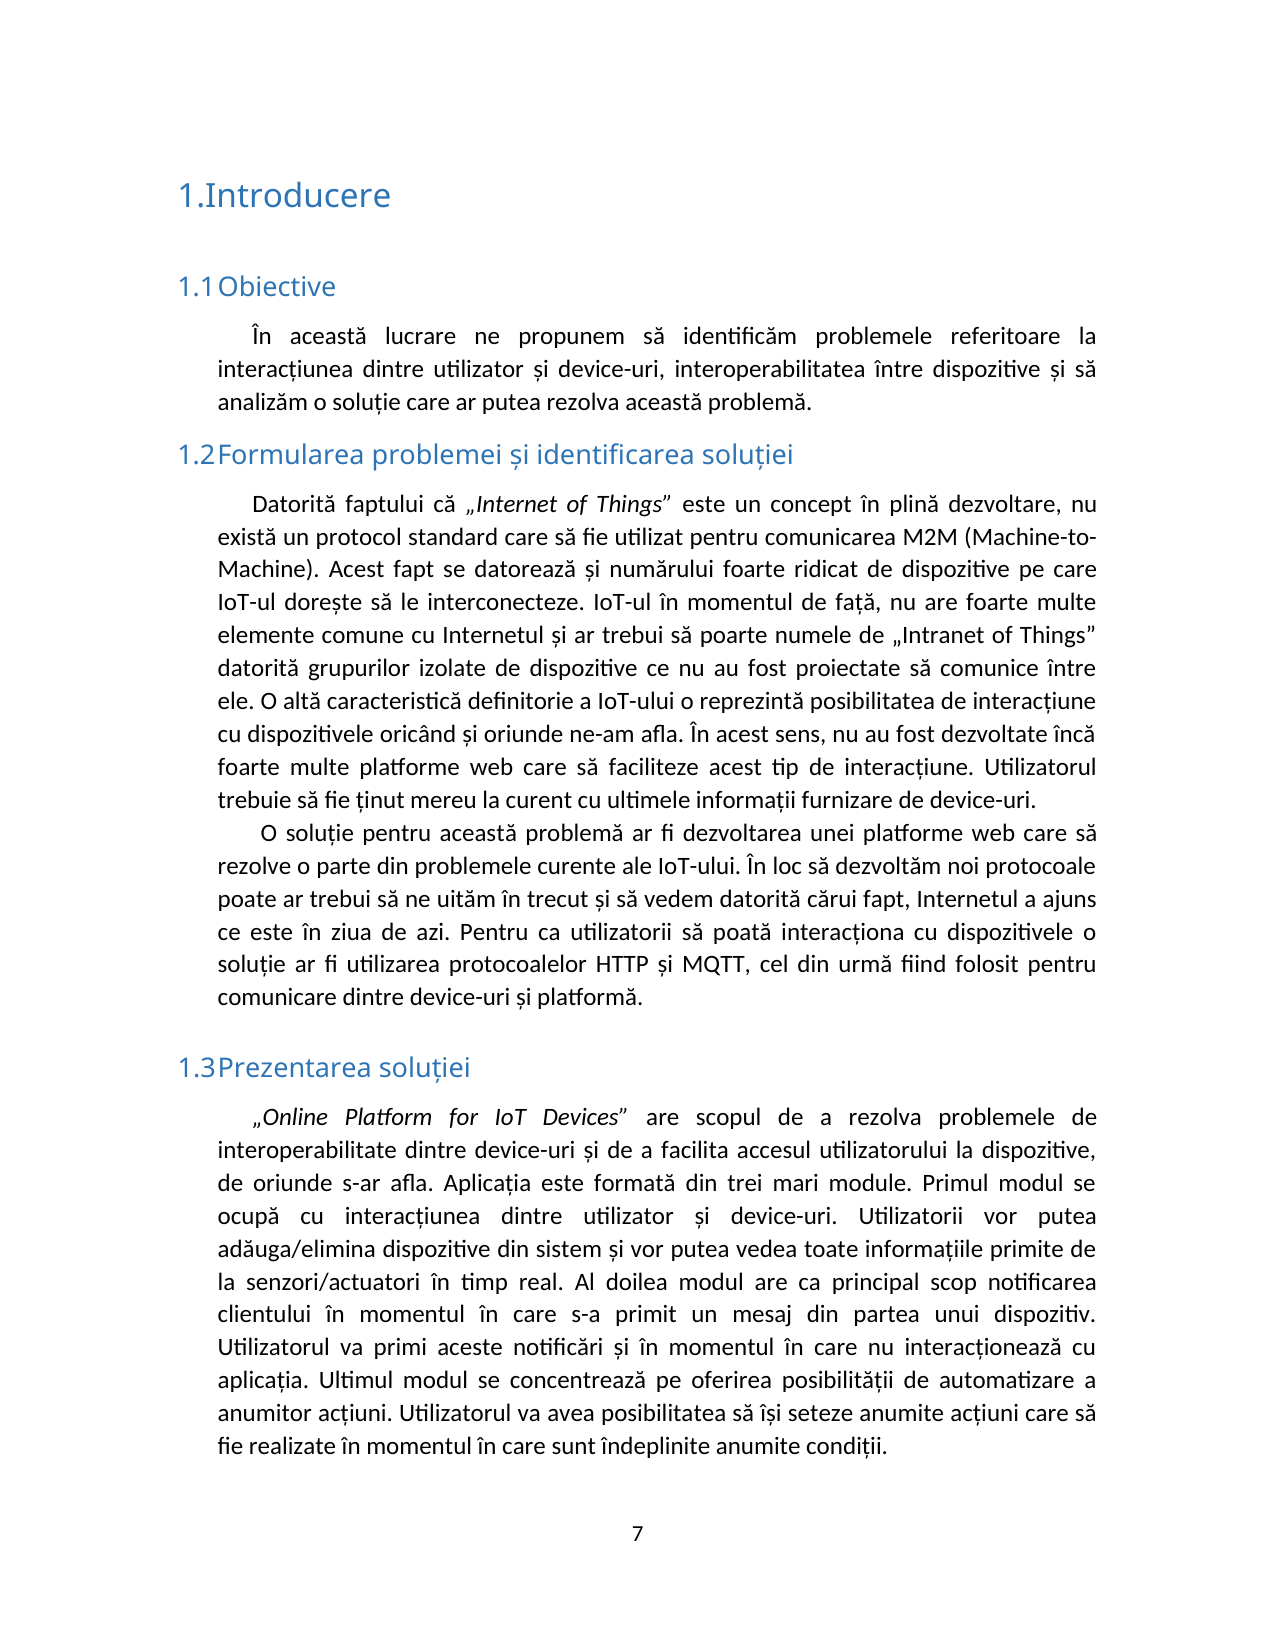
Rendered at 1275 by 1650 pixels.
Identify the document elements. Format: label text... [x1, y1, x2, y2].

text Datorită faptului că „Internet of Things” este un concept în plină dezvoltare, nu există un protocol standard care să fie utilizat pentru comunicarea M2M (Machine-to-Machine). Acest fapt se datorează și numărului foarte ridicat de dispozitive pe care IoT-ul dorește să le interconecteze. IoT-ul în momentul de față, nu are foarte multe elemente comune cu Internetul și ar trebui să poarte numele de „Intranet of Things” datorită grupurilor izolate de dispozitive ce nu au fost proiectate să comunice între ele. O altă caracteristică definitorie a IoT-ului o reprezintă posibilitatea de interacțiune cu dispozitivele oricând și oriunde ne-am afla. În acest sens, nu au fost dezvoltate încă foarte multe platforme web care să faciliteze acest tip de interacțiune. Utilizatorul trebuie să fie ținut mereu la curent cu ultimele informații furnizare de device-uri. [217, 488, 1098, 814]
text O soluție pentru această problemă ar fi dezvoltarea unei platforme web care să rezolve o parte din problemele curente ale IoT-ului. În loc să dezvoltăm noi protocoale poate ar trebui să ne uităm în trecut și să vedem datorită cărui fapt, Internetul a ajuns ce este în ziua de azi. Pentru ca utilizatorii să poată interacționa cu dispozitivele o soluție ar fi utilizarea protocoalelor HTTP și MQTT, cel din urmă fiind folosit pentru comunicare dintre device-uri și platformă. [217, 817, 1098, 1012]
subtitle Obiective [177, 268, 1098, 305]
text „Online Platform for IoT Devices” are scopul de a rezolva problemele de interoperabilitate dintre device-uri și de a facilita accesul utilizatorului la dispozitive, de oriunde s-ar afla. Aplicația este formată din trei mari module. Primul modul se ocupă cu interacțiunea dintre utilizator și device-uri. Utilizatorii vor putea adăuga/elimina dispozitive din sistem și vor putea vedea toate informațiile primite de la senzori/actuatori în timp real. Al doilea modul are ca principal scop notificarea clientului în momentul în care s-a primit un mesaj din partea unui dispozitiv. Utilizatorul va primi aceste notificări și în momentul în care nu interacționează cu aplicația. Ultimul modul se concentrează pe oferirea posibilității de automatizare a anumitor acțiuni. Utilizatorul va avea posibilitatea să își seteze anumite acțiuni care să fie realizate în momentul în care sunt îndeplinite anumite condiții. [217, 1101, 1098, 1461]
subtitle Formularea problemei și identificarea soluției [177, 436, 1098, 472]
text În această lucrare ne propunem să identificăm problemele referitoare la interacțiunea dintre utilizator și device-uri, interoperabilitatea între dispozitive și să analizăm o soluție care ar putea rezolva această problemă. [217, 320, 1098, 416]
subtitle Prezentarea soluției [177, 1049, 1098, 1086]
subtitle 1.Introducere [177, 172, 1098, 217]
